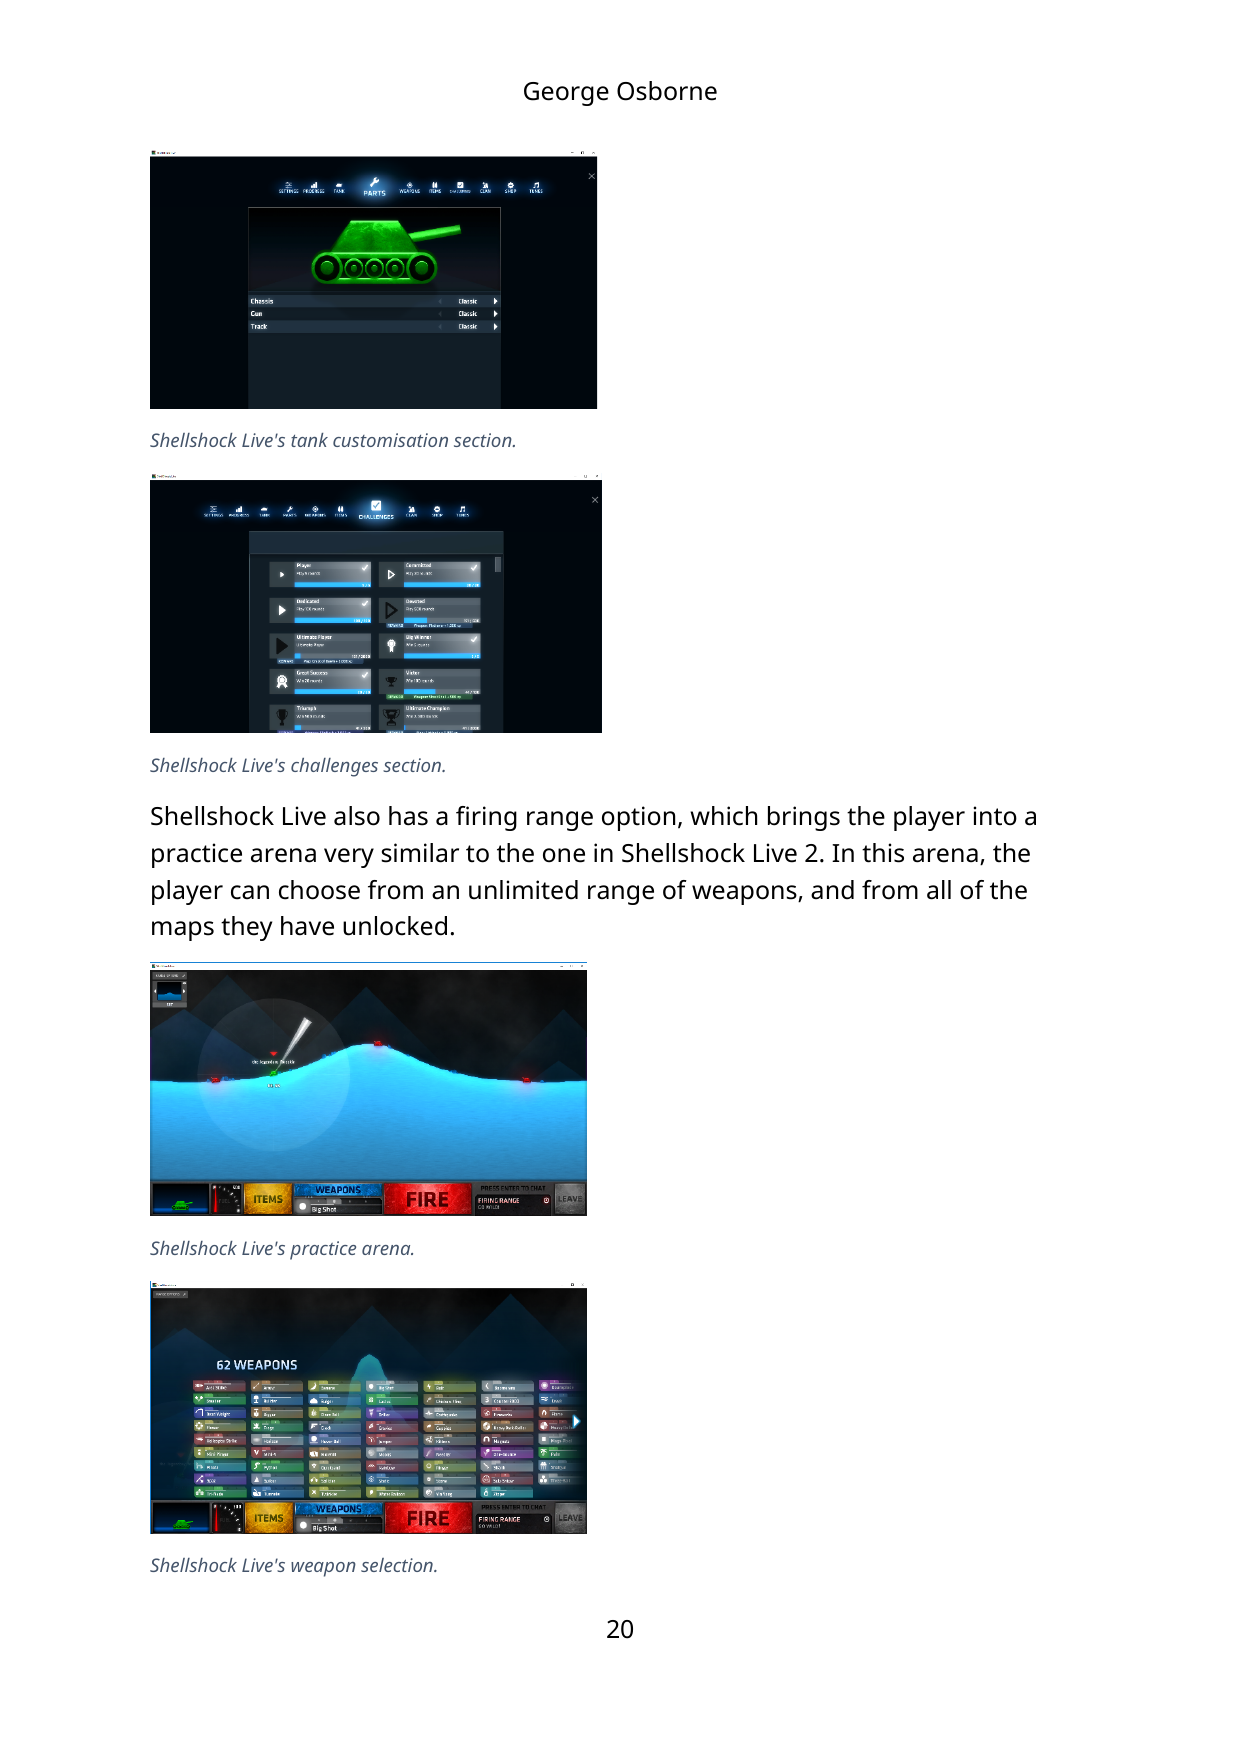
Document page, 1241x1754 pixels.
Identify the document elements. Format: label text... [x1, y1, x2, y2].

text Shellshock Live's practice arena. [150, 1235, 1090, 1261]
text Shellshock Live's challenges section. [150, 752, 1090, 778]
text Shellshock Live's weapon selection. [150, 1553, 1090, 1578]
picture [150, 1281, 587, 1534]
picture [150, 473, 602, 733]
text Shellshock Live's tank customisation section. [150, 428, 1090, 453]
text Shellshock Live also has a firing range option, which brings the player into a practice arena very similar to the one in Shellshock Live 2. In this arena, the player can choose from an unlimited range of weapons, and from all of the maps they have unlocked. [150, 799, 1090, 943]
picture [150, 962, 587, 1216]
picture [150, 150, 598, 409]
